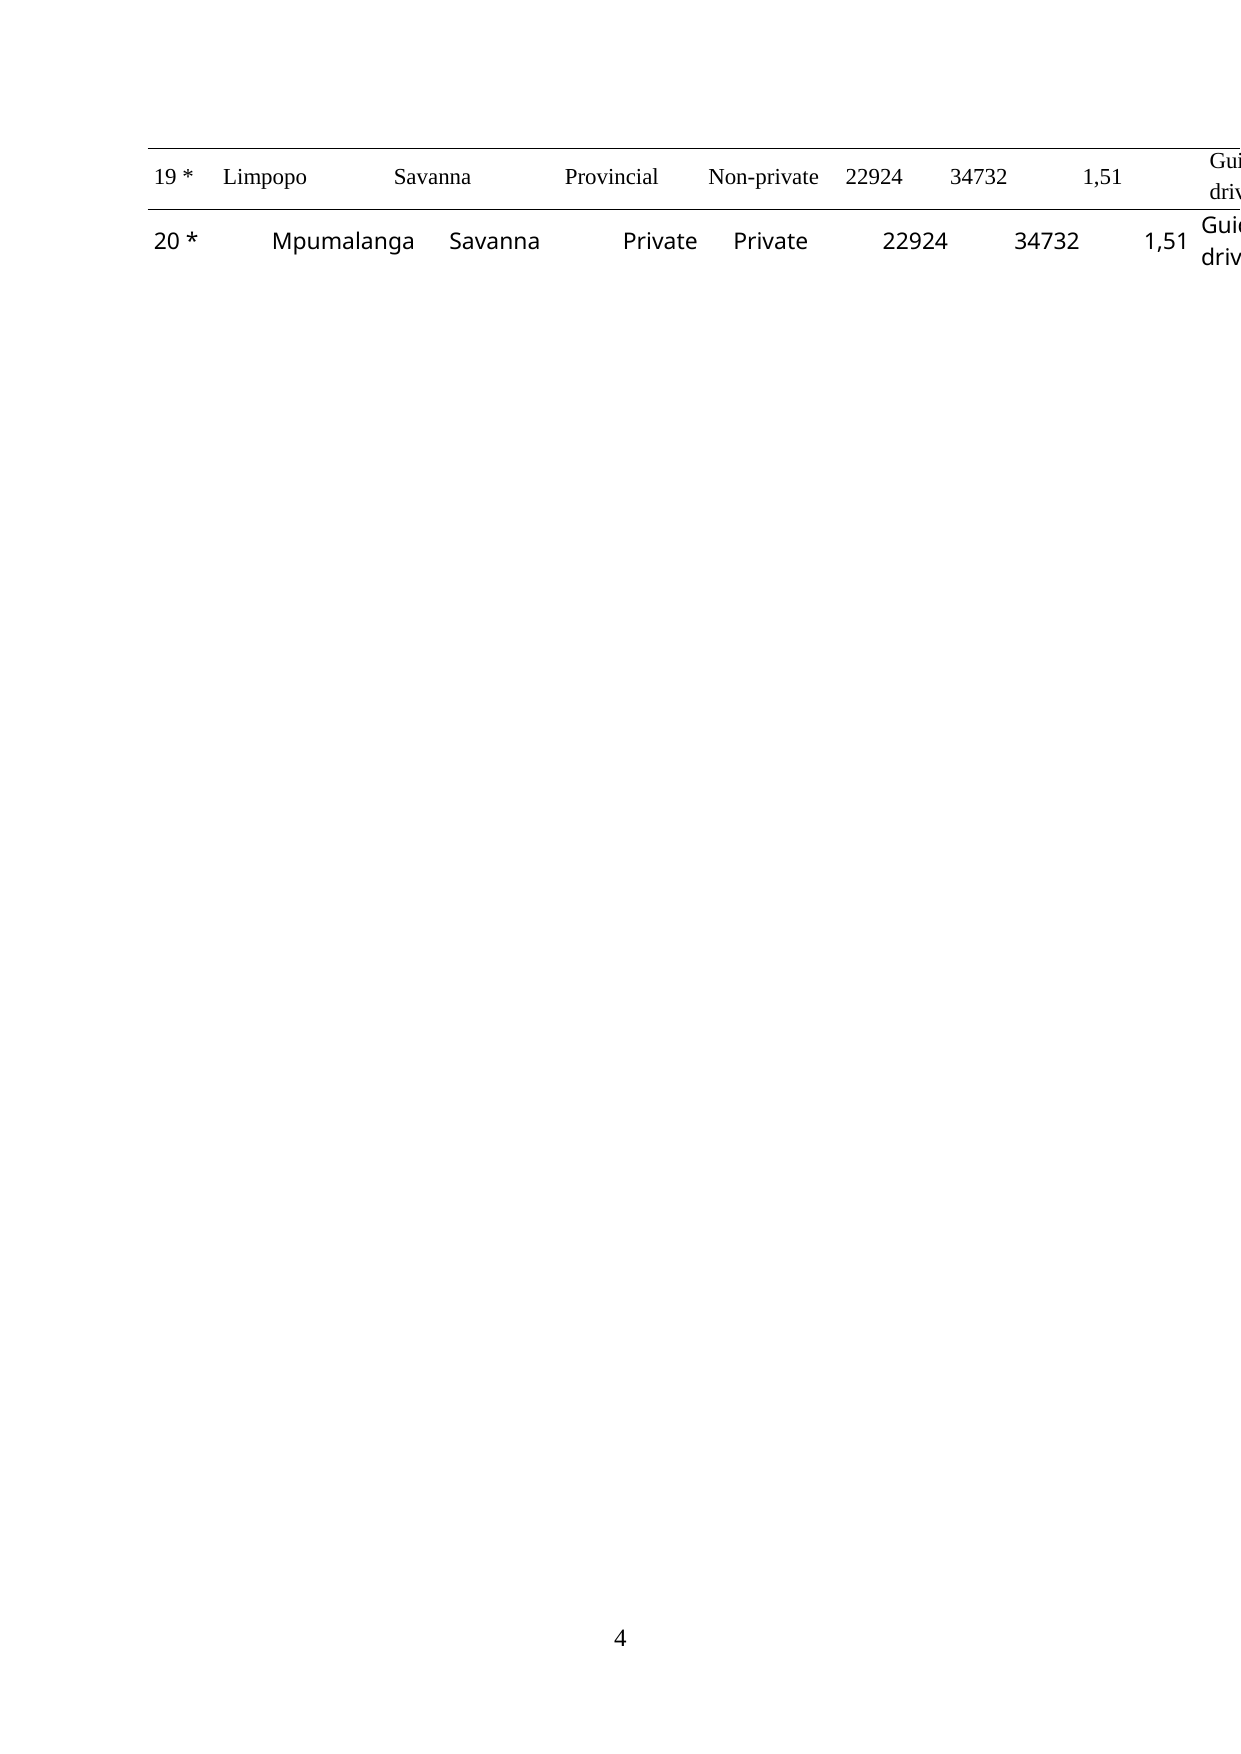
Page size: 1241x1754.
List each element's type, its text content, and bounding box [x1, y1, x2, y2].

table_cell 1,51 [1085, 210, 1195, 272]
table_cell Private [727, 210, 851, 272]
table_cell Savanna [443, 210, 617, 272]
table_cell 34732 [960, 210, 1085, 272]
table_cell Guided drive [1203, 149, 1240, 208]
table_cell 22924 [839, 149, 944, 208]
table_cell Guided drive [1195, 210, 1240, 272]
table_cell 1,51 [1076, 149, 1203, 208]
table_cell Savanna [388, 149, 559, 208]
table_cell Provincial [559, 149, 702, 208]
table_cell Mpumalanga [266, 210, 443, 272]
table_cell 22924 [851, 210, 960, 272]
table_cell 20 * [148, 210, 266, 272]
table_cell 34732 [944, 149, 1076, 208]
table_cell Private [617, 210, 727, 272]
table_cell Non-private [702, 149, 839, 208]
table_cell Limpopo [217, 149, 388, 208]
table_cell 19 * [148, 149, 217, 208]
